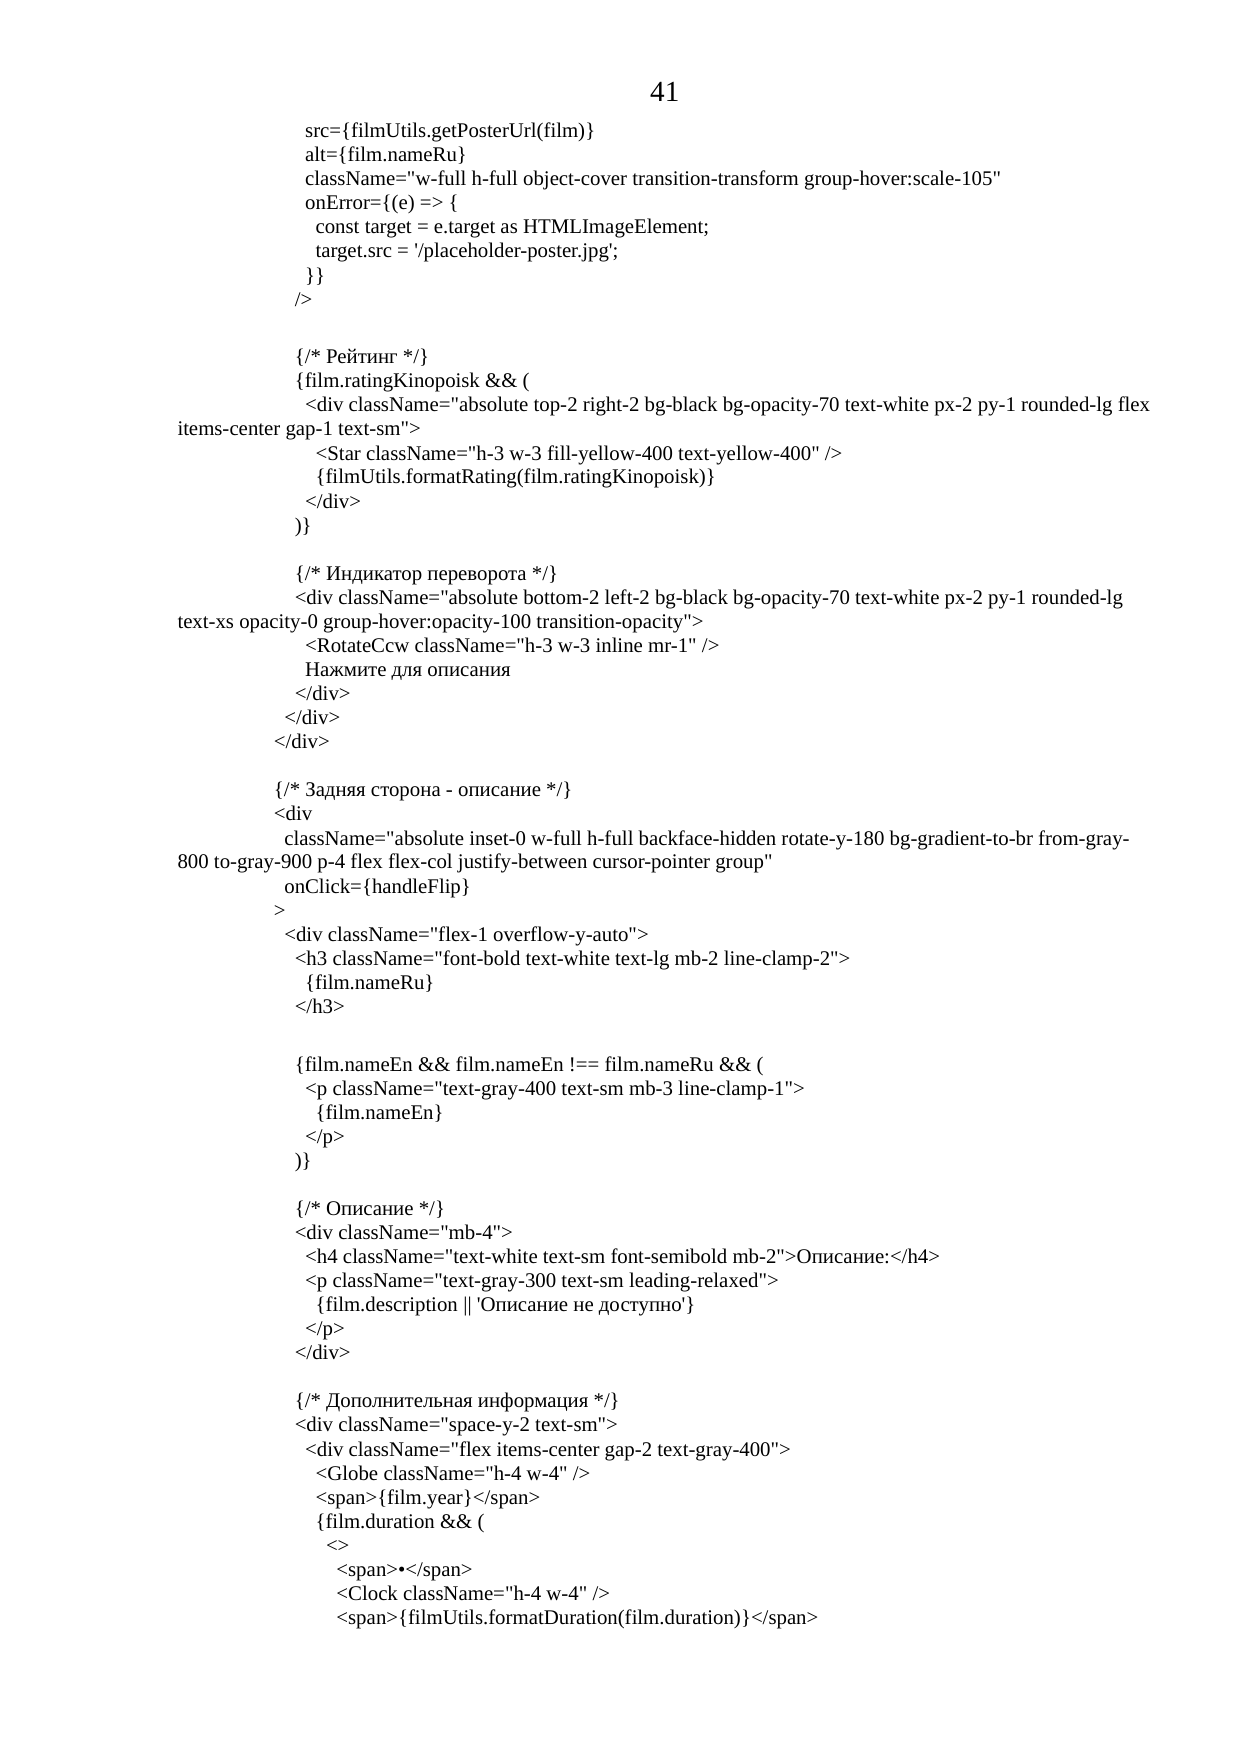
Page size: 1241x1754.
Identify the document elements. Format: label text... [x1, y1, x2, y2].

text </p> [177, 1124, 1152, 1148]
text className="w-full h-full object-cover transition-transform group-hover:scale-105" [177, 166, 1152, 190]
text </p> [177, 1316, 1152, 1340]
text </div> [177, 705, 1152, 729]
text <RotateCcw className="h-3 w-3 inline mr-1" /> [177, 633, 1152, 657]
text <Globe className="h-4 w-4" /> [177, 1461, 1152, 1484]
text </div> [177, 729, 1152, 753]
text <h3 className="font-bold text-white text-lg mb-2 line-clamp-2"> [177, 946, 1152, 970]
text {film.duration && ( [177, 1509, 1152, 1533]
text className="absolute inset-0 w-full h-full backface-hidden rotate-y-180 bg-gradient-to-br from-gray-800 to-gray-900 p-4 flex flex-col justify-between cursor-pointer group" [177, 825, 1152, 873]
text {film.ratingKinopoisk && ( [177, 368, 1152, 392]
text <> [177, 1533, 1152, 1557]
text <span>{film.year}</span> [177, 1484, 1152, 1509]
text }} [177, 262, 1152, 287]
text <div className="mb-4"> [177, 1220, 1152, 1244]
text <div className="flex-1 overflow-y-auto"> [177, 922, 1152, 946]
text onError={(e) => { [177, 190, 1152, 214]
text {/* Индикатор переворота */} [177, 561, 1152, 585]
text <div className="space-y-2 text-sm"> [177, 1412, 1152, 1436]
text /> [177, 287, 1152, 311]
text <div [177, 801, 1152, 825]
text {/* Описание */} [177, 1196, 1152, 1220]
text <Star className="h-3 w-3 fill-yellow-400 text-yellow-400" /> [177, 440, 1152, 464]
text <h4 className="text-white text-sm font-semibold mb-2">Описание:</h4> [177, 1244, 1152, 1268]
text <div className="absolute bottom-2 left-2 bg-black bg-opacity-70 text-white px-2 py-1 rounded-lg text-xs opacity-0 group-hover:opacity-100 transition-opacity"> [177, 585, 1152, 633]
text {/* Задняя сторона - описание */} [177, 777, 1152, 801]
text <span>{filmUtils.formatDuration(film.duration)}</span> [177, 1605, 1152, 1629]
text </div> [177, 488, 1152, 513]
text const target = e.target as HTMLImageElement; [177, 214, 1152, 238]
text </div> [177, 681, 1152, 705]
text {film.nameEn} [177, 1099, 1152, 1124]
text {film.nameEn && film.nameEn !== film.nameRu && ( [177, 1051, 1152, 1076]
text src={filmUtils.getPosterUrl(film)} [177, 118, 1152, 142]
text alt={film.nameRu} [177, 142, 1152, 166]
text <div className="absolute top-2 right-2 bg-black bg-opacity-70 text-white px-2 py-1 rounded-lg flex items-center gap-1 text-sm"> [177, 392, 1152, 440]
text Нажмите для описания [177, 657, 1152, 681]
text onClick={handleFlip} [177, 873, 1152, 898]
text <p className="text-gray-400 text-sm mb-3 line-clamp-1"> [177, 1076, 1152, 1099]
text <p className="text-gray-300 text-sm leading-relaxed"> [177, 1268, 1152, 1292]
text </h3> [177, 994, 1152, 1018]
text > [177, 898, 1152, 922]
text target.src = '/placeholder-poster.jpg'; [177, 238, 1152, 262]
text <span>•</span> [177, 1557, 1152, 1581]
text <Clock className="h-4 w-4" /> [177, 1581, 1152, 1605]
text </div> [177, 1340, 1152, 1364]
text {/* Дополнительная информация */} [177, 1388, 1152, 1412]
text )} [177, 1148, 1152, 1172]
text )} [177, 513, 1152, 537]
text <div className="flex items-center gap-2 text-gray-400"> [177, 1436, 1152, 1461]
text {film.description || 'Описание не доступно'} [177, 1292, 1152, 1316]
text {film.nameRu} [177, 970, 1152, 994]
text {filmUtils.formatRating(film.ratingKinopoisk)} [177, 464, 1152, 488]
text {/* Рейтинг */} [177, 344, 1152, 368]
